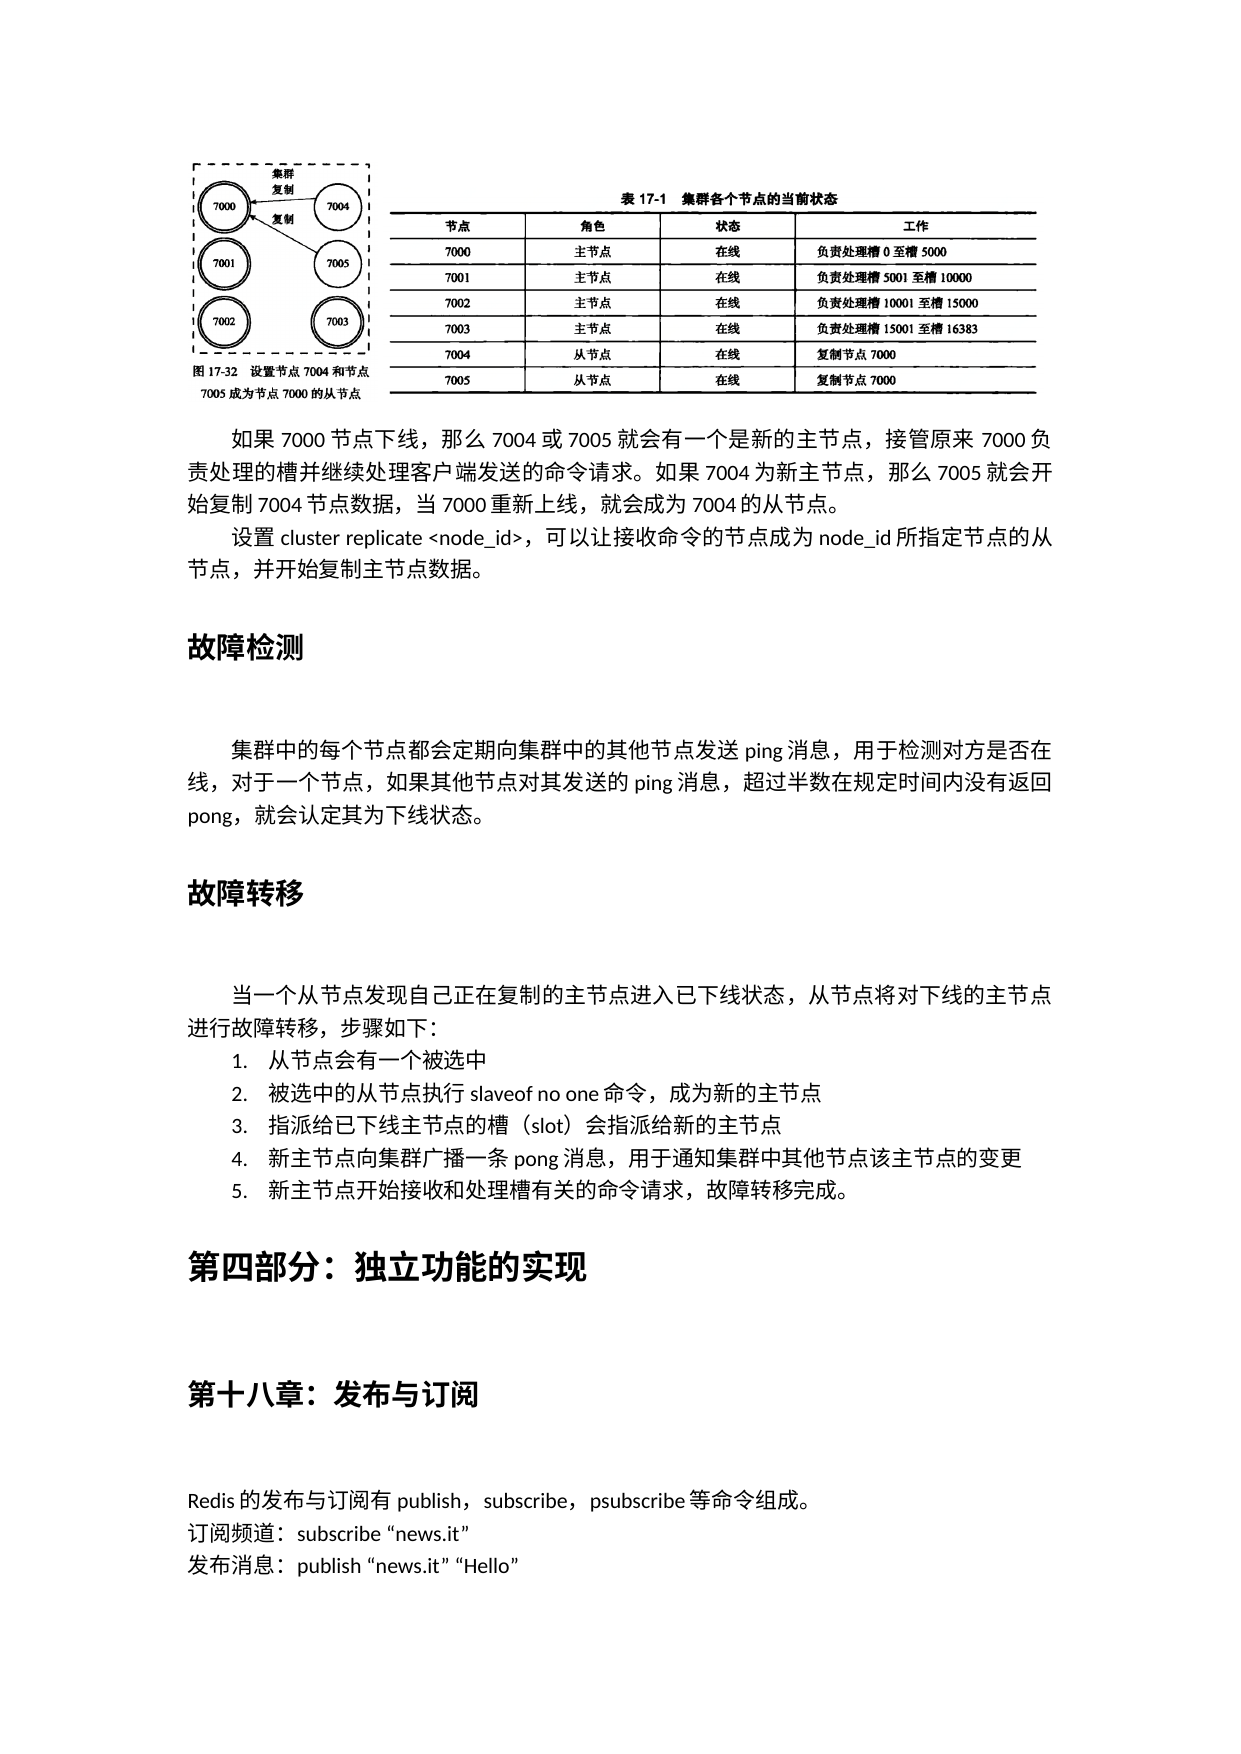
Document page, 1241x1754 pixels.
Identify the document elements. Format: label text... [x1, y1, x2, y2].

list 新主节点开始接收和处理槽有关的命令请求，故障转移完成。 [231, 1173, 1053, 1206]
picture [187, 162, 379, 402]
subtitle 第四部分：独立功能的实现 [187, 1233, 1053, 1298]
list 从节点会有一个被选中 [231, 1043, 1053, 1076]
subtitle 故障转移 [187, 859, 1053, 924]
text 设置cluster replicate <node_id>，可以让接收命令的节点成为node_id所指定节点的从节点，并开始复制主节点数据。 [187, 519, 1053, 584]
text 如果7000节点下线，那么7004或7005就会有一个是新的主节点，接管原来7000负责处理的槽并继续处理客户端发送的命令请求。如果7004为新主节点，那么7005就会开始复制7004节点数据，当7000重新上线，就会成为7004的从节点。 [187, 422, 1053, 519]
list 新主节点向集群广播一条pong消息，用于通知集群中其他节点该主节点的变更 [231, 1141, 1053, 1173]
picture [383, 187, 1044, 402]
text 订阅频道：subscribe “news.it” [187, 1515, 1053, 1548]
text Redis的发布与订阅有publish，subscribe，psubscribe等命令组成。 [187, 1483, 1053, 1515]
subtitle 第十八章：发布与订阅 [187, 1360, 1053, 1425]
text 集群中的每个节点都会定期向集群中的其他节点发送ping消息，用于检测对方是否在线，对于一个节点，如果其他节点对其发送的ping消息，超过半数在规定时间内没有返回pong，就会认定其为下线状态。 [187, 732, 1053, 830]
text 当一个从节点发现自己正在复制的主节点进入已下线状态，从节点将对下线的主节点进行故障转移，步骤如下： [187, 978, 1053, 1043]
list 指派给已下线主节点的槽（slot）会指派给新的主节点 [231, 1108, 1053, 1141]
subtitle 故障检测 [187, 614, 1053, 679]
text 发布消息：publish “news.it” “Hello” [187, 1548, 1053, 1580]
list 被选中的从节点执行slaveof no one命令，成为新的主节点 [231, 1076, 1053, 1108]
